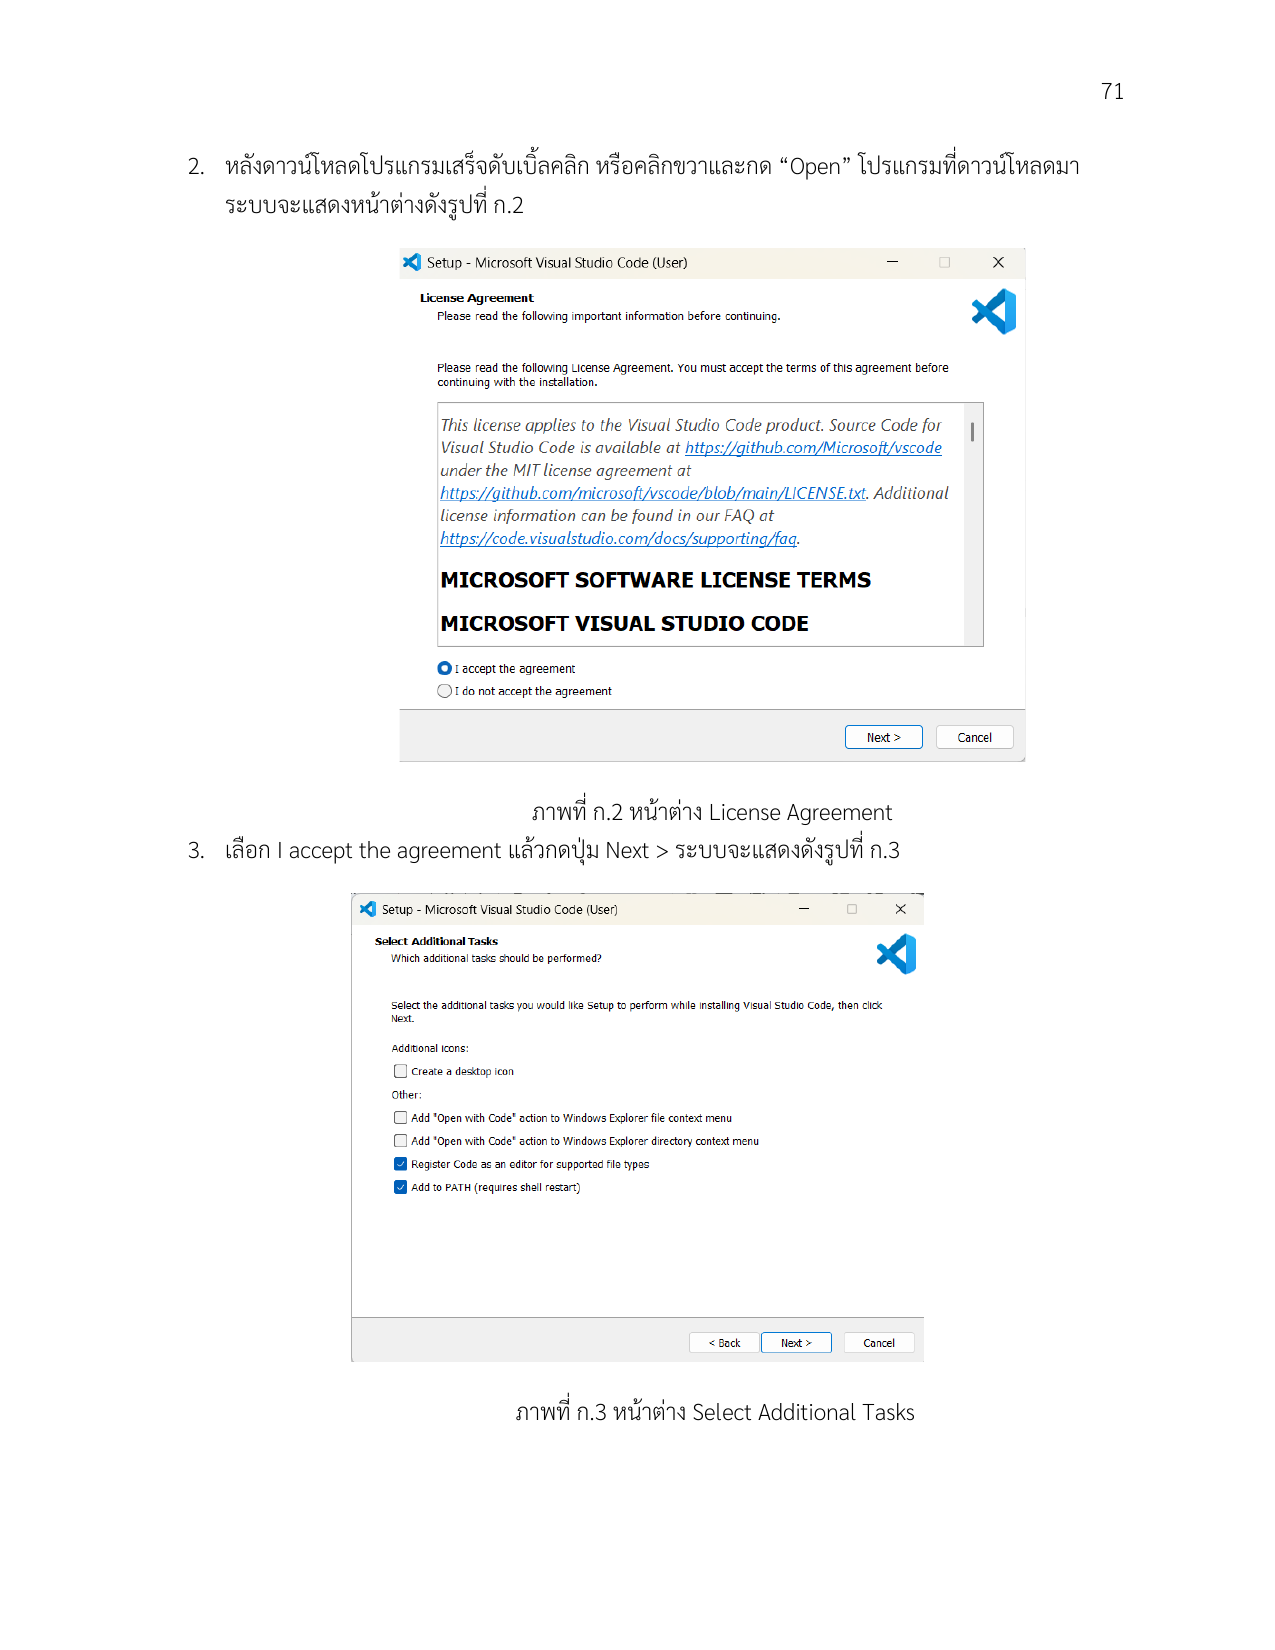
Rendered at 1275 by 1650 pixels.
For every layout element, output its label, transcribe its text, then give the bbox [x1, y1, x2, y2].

list หลังดาวน์โหลดโปรแกรมเสร็จดับเบิ้ลคลิก หรือคลิกขวาและกด “Open” โปรแกรมที่ดาวน์โหลดมา ระบบจะแสดงหน้าต่างดังรูปที่ ก.2 [187, 150, 1125, 218]
list เลือก I accept the agreement แล้วกดปุ่ม Next > ระบบจะแสดงดังรูปที่ ก.3 [187, 833, 1125, 863]
subtitle ภาพที่ ก.3 หน้าต่าง Select Additional Tasks [225, 1396, 1125, 1425]
picture [399, 248, 1026, 762]
picture [351, 893, 924, 1362]
subtitle ภาพที่ ก.2 หน้าต่าง License Agreement [225, 795, 1125, 825]
